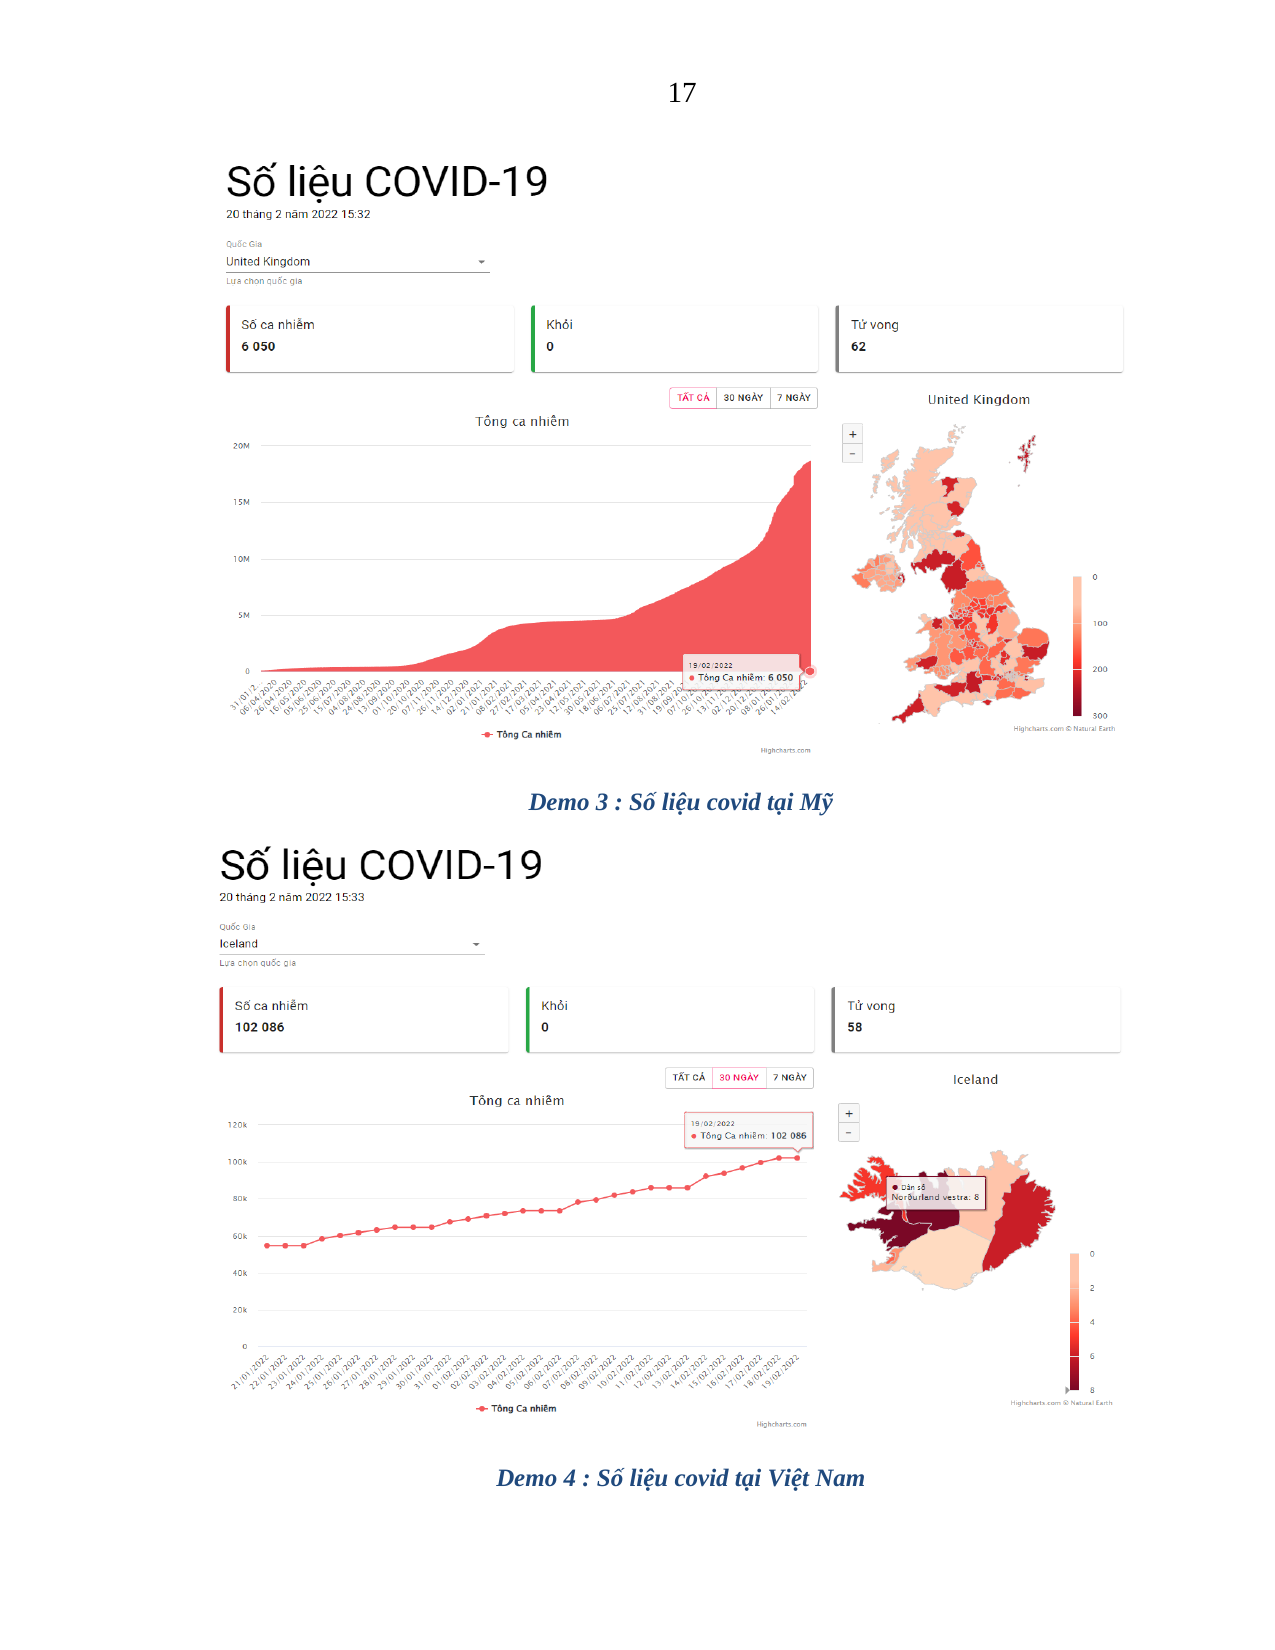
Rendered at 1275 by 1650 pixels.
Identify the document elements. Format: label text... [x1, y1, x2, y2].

picture [206, 836, 1133, 1437]
text Demo 3 : Số liệu covid tại Mỹ [207, 787, 1157, 816]
text Demo 4 : Số liệu covid tại Việt Nam [207, 1463, 1157, 1491]
picture [206, 147, 1181, 762]
